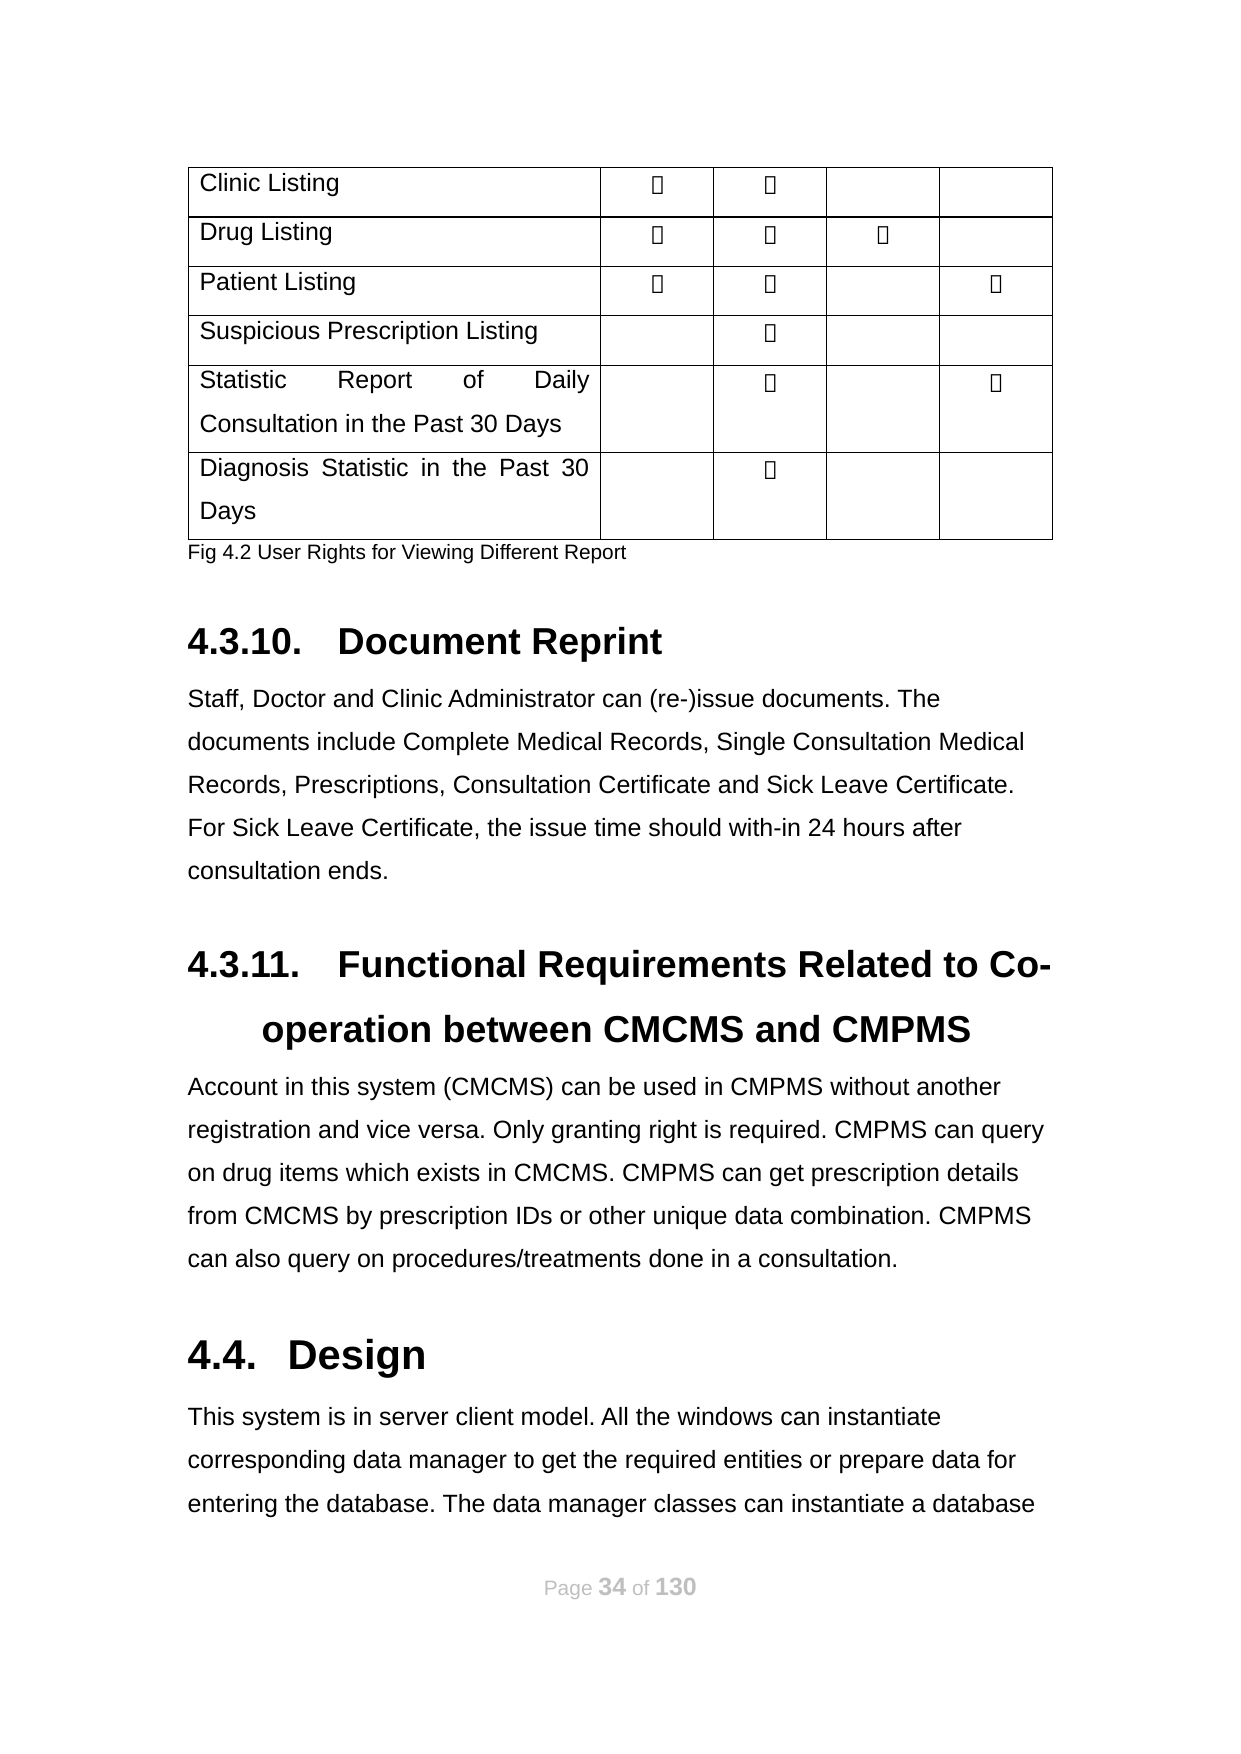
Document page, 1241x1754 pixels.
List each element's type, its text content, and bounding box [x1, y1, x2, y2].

text Account in this system (CMCMS) can be used in CMPMS without another registration and vice versa. Only granting right is required. CMPMS can query on drug items which exists in CMCMS. CMPMS can get prescription details from CMCMS by prescription IDs or other unique data combination. CMPMS can also query on procedures/treatments done in a consultation. [187, 1072, 1053, 1273]
table_cell  [714, 168, 826, 216]
table_cell  [827, 218, 939, 266]
table_cell [940, 218, 1052, 266]
subtitle Functional Requirements Related to Co-operation between CMCMS and CMPMS [187, 942, 1053, 1050]
table_cell [601, 366, 713, 452]
table_cell  [714, 316, 826, 364]
table_cell Patient Listing [189, 267, 600, 315]
table_cell  [714, 218, 826, 266]
table_cell [827, 453, 939, 539]
table_cell [827, 316, 939, 364]
table_cell [827, 366, 939, 452]
table_cell [940, 168, 1052, 216]
text For Sick Leave Certificate, the issue time should with-in 24 hours after consultation ends. [187, 813, 1053, 885]
subtitle Design [187, 1331, 1053, 1378]
table_cell Diagnosis Statistic in the Past 30 Days [189, 453, 600, 539]
table_cell  [601, 168, 713, 216]
table_cell [601, 316, 713, 364]
table_cell [601, 453, 713, 539]
table_cell Suspicious Prescription Listing [189, 316, 600, 364]
table_cell  [714, 267, 826, 315]
table_cell Clinic Listing [189, 168, 600, 216]
table_cell  [714, 366, 826, 452]
table_cell  [714, 453, 826, 539]
table_cell [940, 453, 1052, 539]
table_cell  [940, 366, 1052, 452]
table_cell Statistic Report of Daily Consultation in the Past 30 Days [189, 366, 600, 452]
table_cell [940, 316, 1052, 364]
table_cell  [601, 267, 713, 315]
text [187, 1402, 1053, 1517]
table_cell Drug Listing [189, 218, 600, 266]
subtitle Document Reprint [187, 619, 1053, 662]
table_cell  [940, 267, 1052, 315]
table_cell [827, 168, 939, 216]
table_cell [827, 267, 939, 315]
table_cell  [601, 218, 713, 266]
text Staff, Doctor and Clinic Administrator can (re-)issue documents. The documents include Complete Medical Records, Single Consultation Medical Records, Prescriptions, Consultation Certificate and Sick Leave Certificate. [187, 684, 1053, 799]
